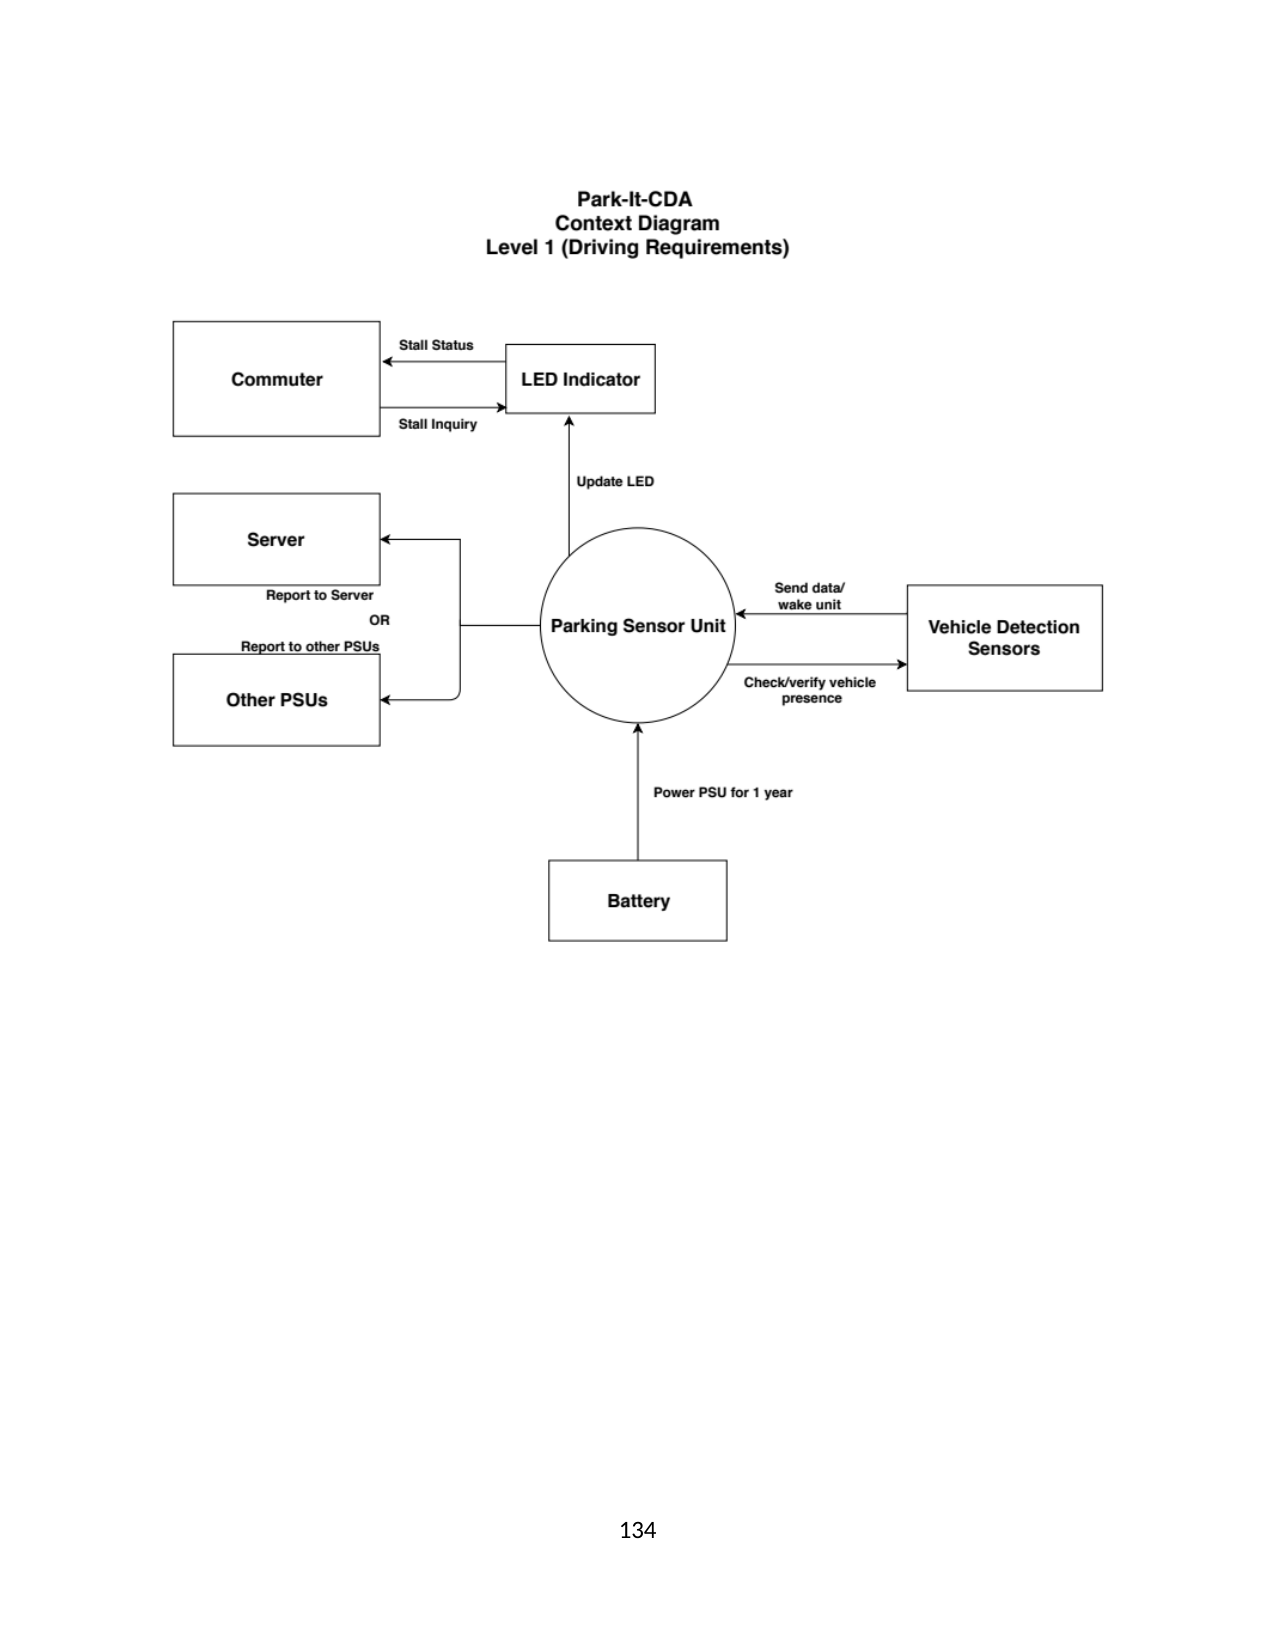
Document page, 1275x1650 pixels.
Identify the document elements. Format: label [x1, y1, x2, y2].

picture [150, 150, 1125, 992]
